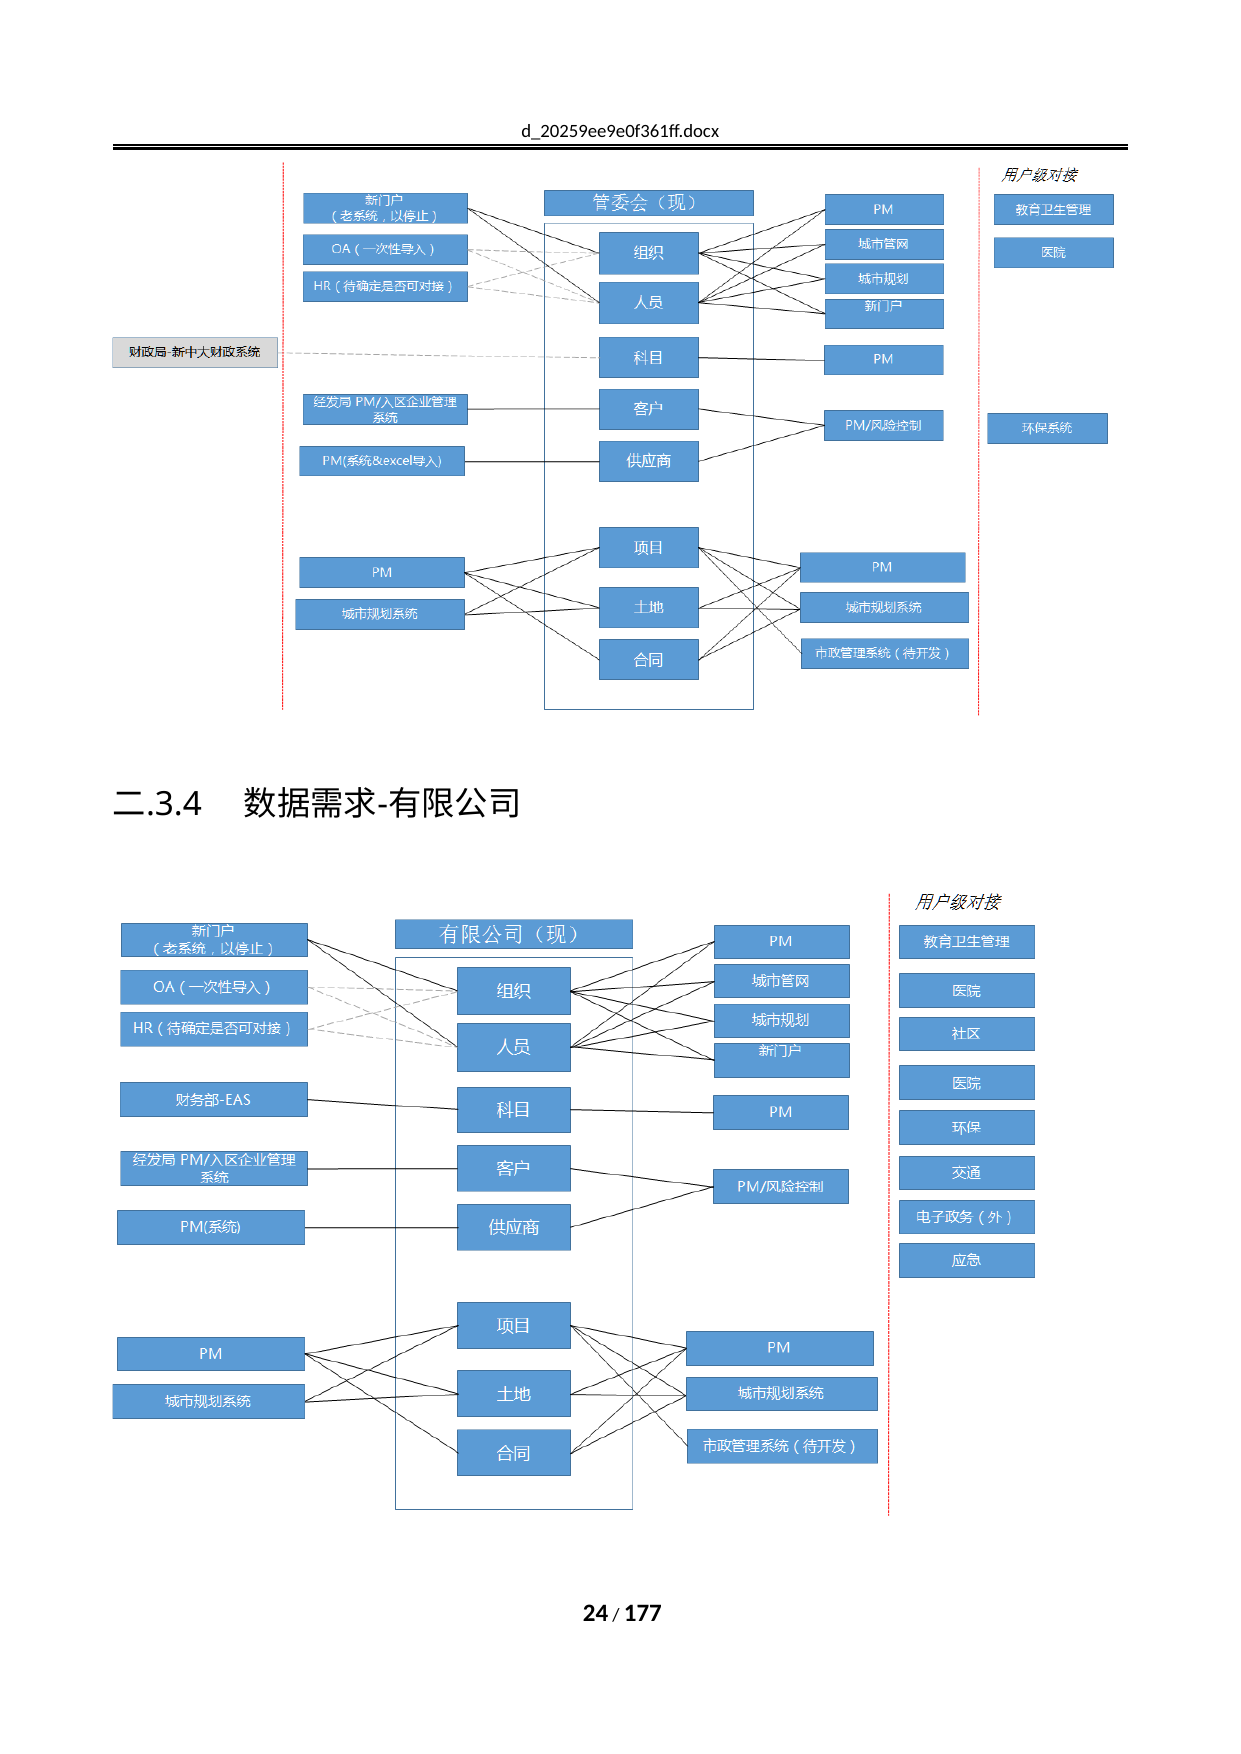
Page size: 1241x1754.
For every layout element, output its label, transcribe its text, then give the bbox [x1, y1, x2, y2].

picture [112, 886, 1043, 1523]
picture [112, 160, 1127, 716]
text 数据需求-有限公司 [112, 767, 1128, 835]
